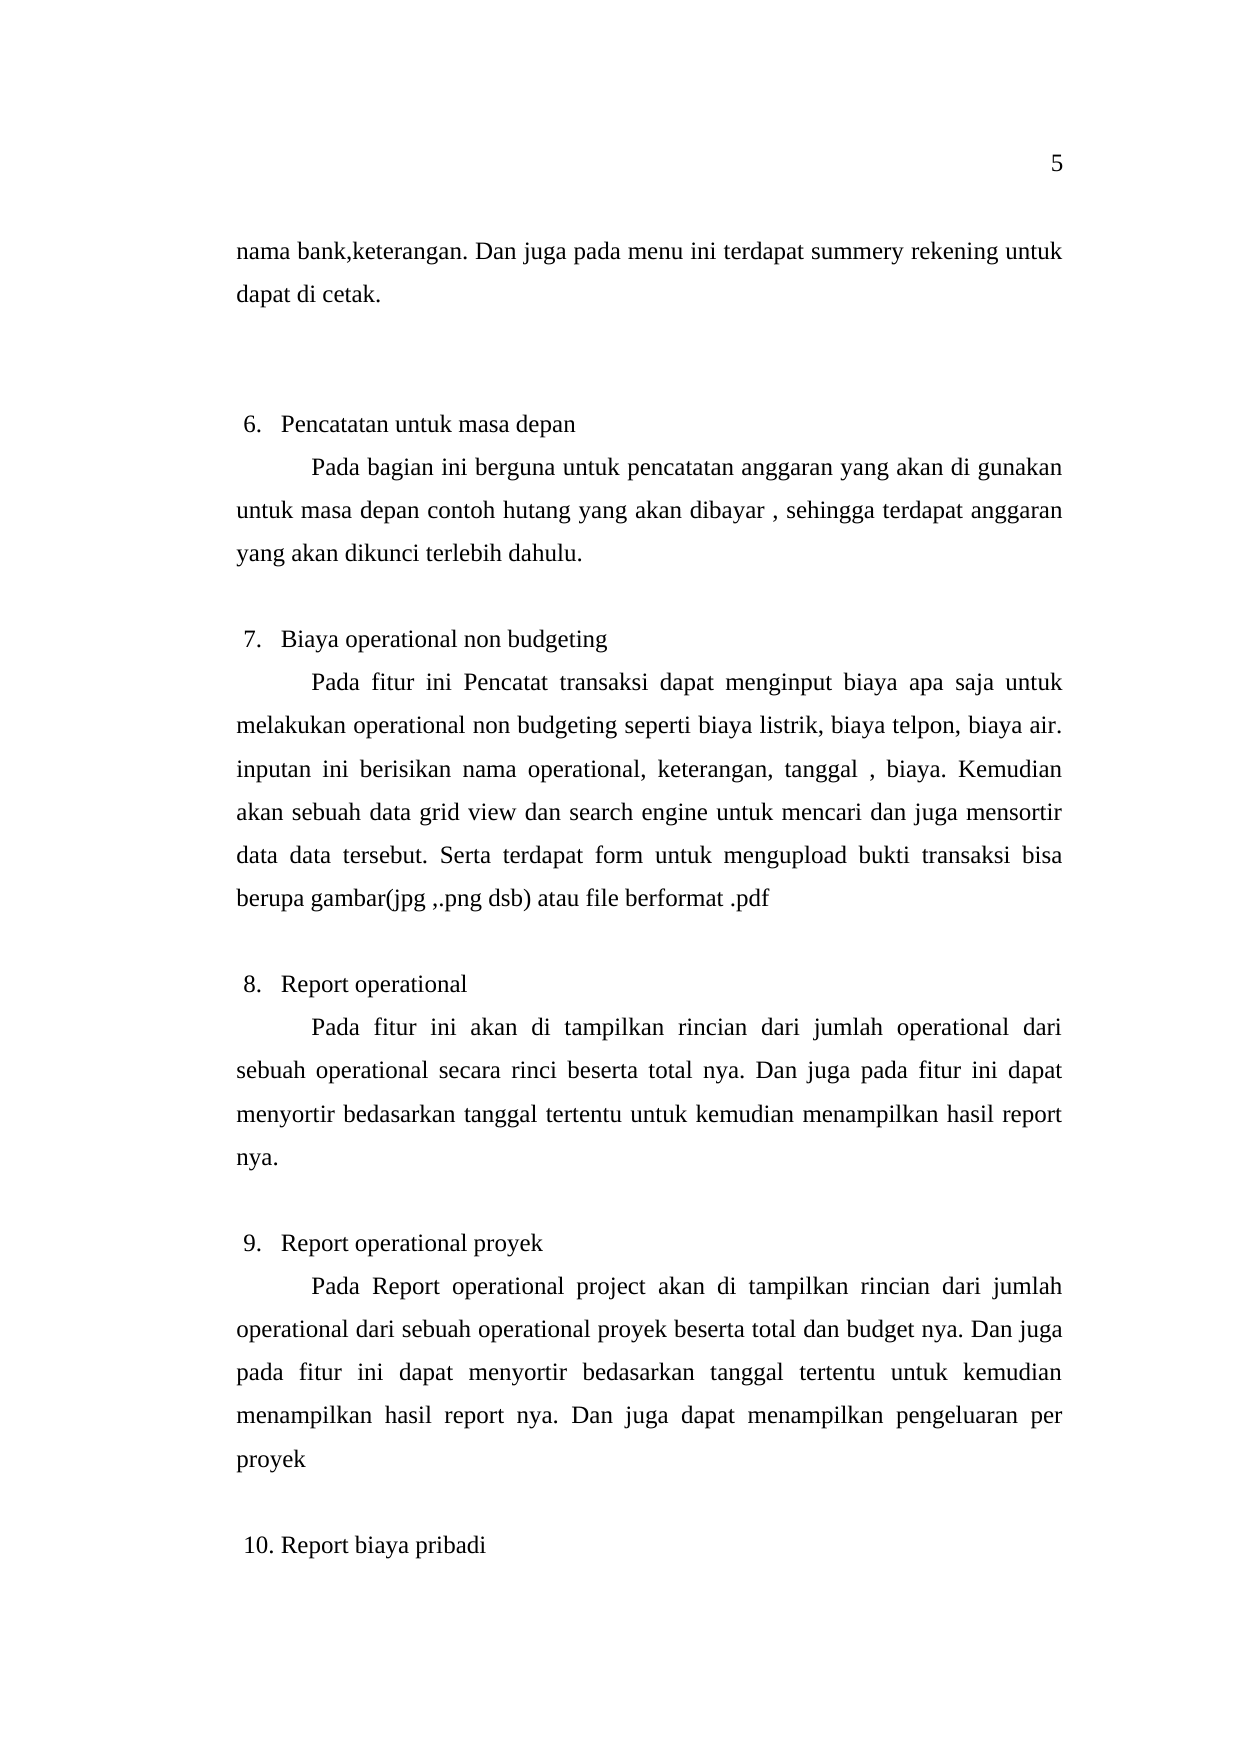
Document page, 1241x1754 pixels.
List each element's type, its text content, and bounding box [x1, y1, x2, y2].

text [236, 236, 1063, 308]
text Pada Report operational project akan di tampilkan rincian dari jumlah operational dari sebuah operational proyek beserta total dan budget nya. Dan juga pada fitur ini dapat menyortir bedasarkan tanggal tertentu untuk kemudian menampilkan hasil report nya. Dan juga dapat menampilkan pengeluaran per proyek [236, 1271, 1063, 1472]
text Pada bagian ini berguna untuk pencatatan anggaran yang akan di gunakan untuk masa depan contoh hutang yang akan dibayar , sehingga terdapat anggaran yang akan dikunci terlebih dahulu. [236, 452, 1063, 567]
list Report operational [243, 969, 1063, 998]
list Report biaya pribadi [243, 1530, 1063, 1559]
list Report operational proyek [243, 1228, 1063, 1257]
list Biaya operational non budgeting [243, 624, 1063, 653]
text Pada fitur ini Pencatat transaksi dapat menginput biaya apa saja untuk melakukan operational non budgeting seperti biaya listrik, biaya telpon, biaya air. inputan ini berisikan nama operational, keterangan, tanggal , biaya. Kemudian akan sebuah data grid view dan search engine untuk mencari dan juga mensortir data data tersebut. Serta terdapat form untuk mengupload bukti transaksi bisa berupa gambar(jpg ,.png dsb) atau file berformat .pdf [236, 667, 1063, 912]
text Pada fitur ini akan di tampilkan rincian dari jumlah operational dari sebuah operational secara rinci beserta total nya. Dan juga pada fitur ini dapat menyortir bedasarkan tanggal tertentu untuk kemudian menampilkan hasil report nya. [236, 1012, 1063, 1171]
list Pencatatan untuk masa depan [243, 409, 1063, 437]
